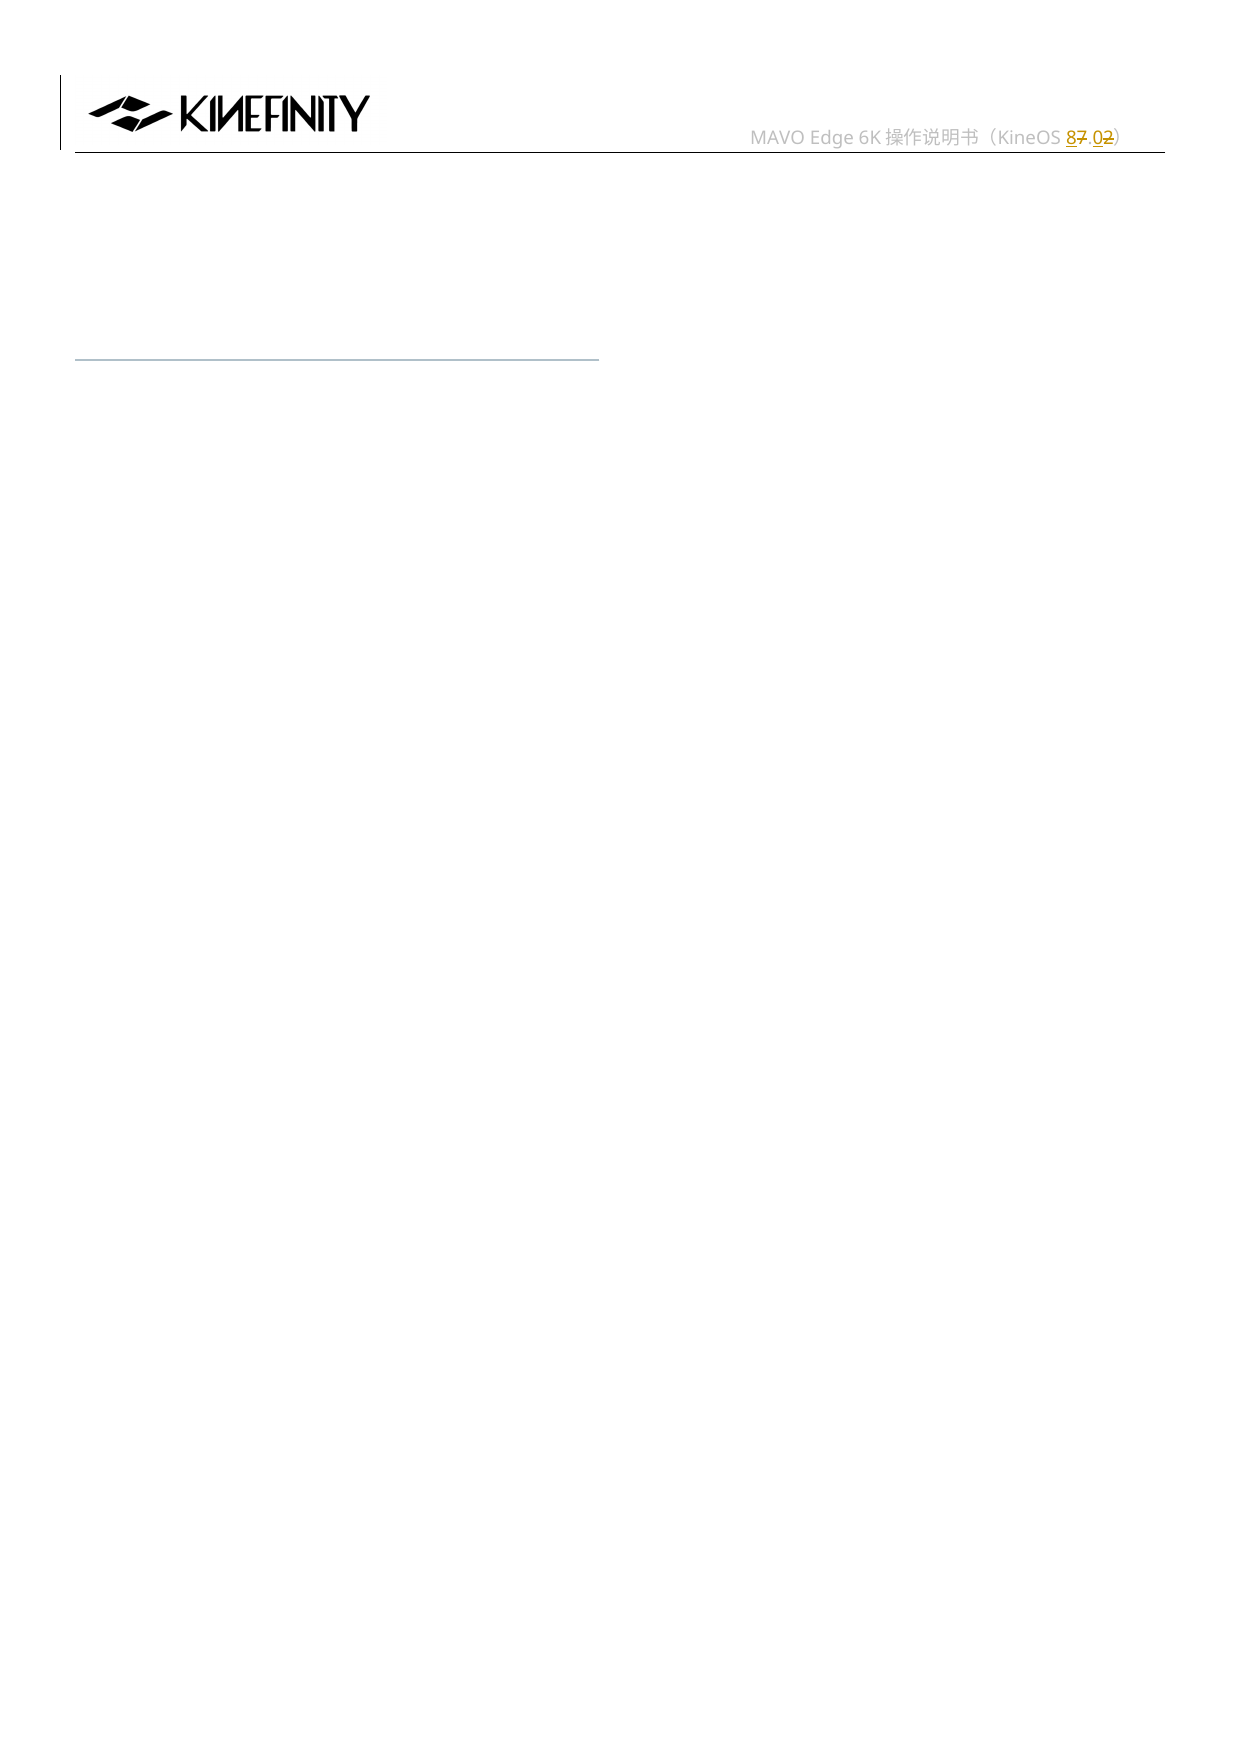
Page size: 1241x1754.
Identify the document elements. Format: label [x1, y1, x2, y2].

picture [75, 75, 388, 145]
